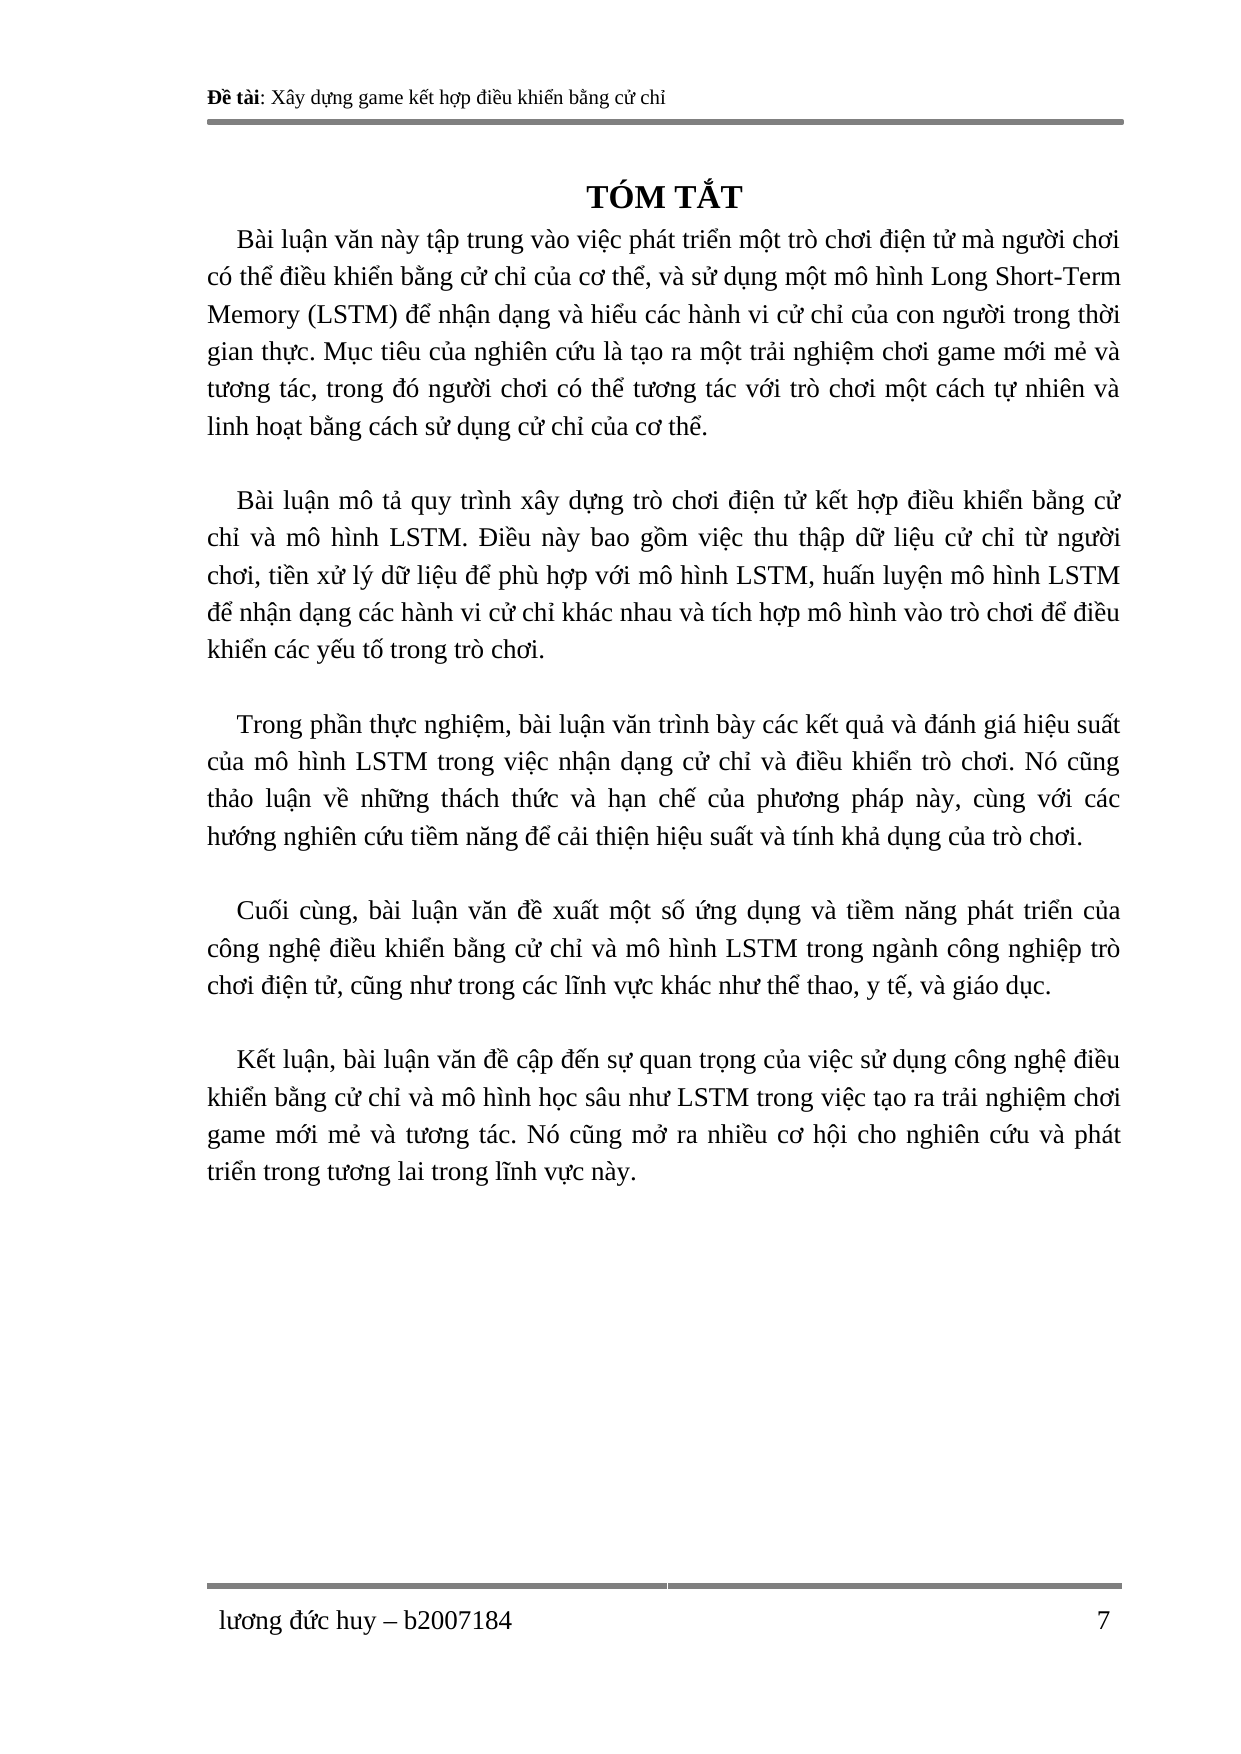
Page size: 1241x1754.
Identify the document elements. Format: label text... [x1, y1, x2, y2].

text Trong phần thực nghiệm, bài luận văn trình bày các kết quả và đánh giá hiệu suất của mô hình LSTM trong việc nhận dạng cử chỉ và điều khiển trò chơi. Nó cũng thảo luận về những thách thức và hạn chế của phương pháp này, cùng với các hướng nghiên cứu tiềm năng để cải thiện hiệu suất và tính khả dụng của trò chơi. [207, 708, 1122, 851]
text TÓM TẮT [207, 177, 1122, 216]
text Cuối cùng, bài luận văn đề xuất một số ứng dụng và tiềm năng phát triển của công nghệ điều khiển bằng cử chỉ và mô hình LSTM trong ngành công nghiệp trò chơi điện tử, cũng như trong các lĩnh vực khác như thể thao, y tế, và giáo dục. [207, 894, 1122, 1000]
text Kết luận, bài luận văn đề cập đến sự quan trọng của việc sử dụng công nghệ điều khiển bằng cử chỉ và mô hình học sâu như LSTM trong việc tạo ra trải nghiệm chơi game mới mẻ và tương tác. Nó cũng mở ra nhiều cơ hội cho nghiên cứu và phát triển trong tương lai trong lĩnh vực này. [207, 1043, 1122, 1187]
text Bài luận mô tả quy trình xây dựng trò chơi điện tử kết hợp điều khiển bằng cử chỉ và mô hình LSTM. Điều này bao gồm việc thu thập dữ liệu cử chỉ từ người chơi, tiền xử lý dữ liệu để phù hợp với mô hình LSTM, huấn luyện mô hình LSTM để nhận dạng các hành vi cử chỉ khác nhau và tích hợp mô hình vào trò chơi để điều khiển các yếu tố trong trò chơi. [207, 484, 1122, 664]
text Bài luận văn này tập trung vào việc phát triển một trò chơi điện tử mà người chơi có thể điều khiển bằng cử chỉ của cơ thể, và sử dụng một mô hình Long Short-Term Memory (LSTM) để nhận dạng và hiểu các hành vi cử chỉ của con người trong thời gian thực. Mục tiêu của nghiên cứu là tạo ra một trải nghiệm chơi game mới mẻ và tương tác, trong đó người chơi có thể tương tác với trò chơi một cách tự nhiên và linh hoạt bằng cách sử dụng cử chỉ của cơ thể. [207, 223, 1122, 441]
